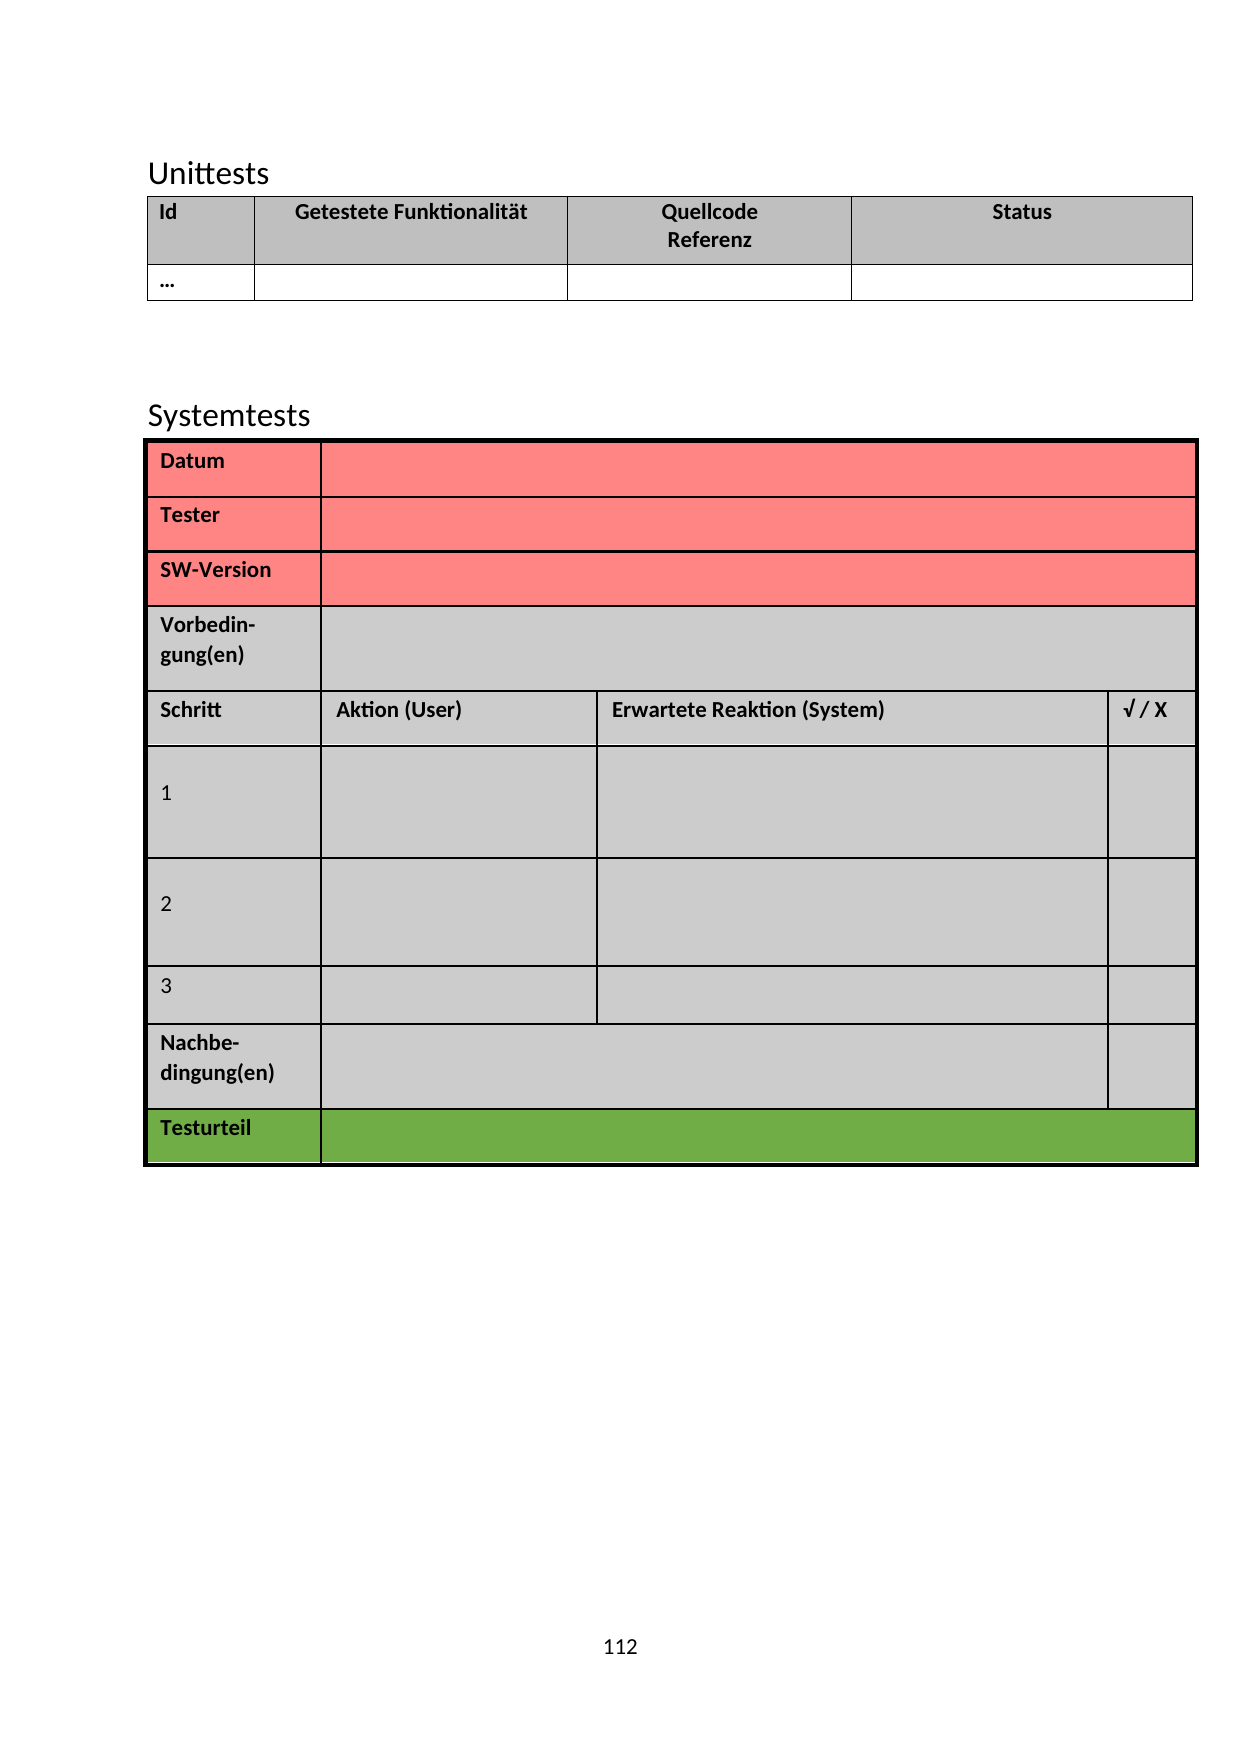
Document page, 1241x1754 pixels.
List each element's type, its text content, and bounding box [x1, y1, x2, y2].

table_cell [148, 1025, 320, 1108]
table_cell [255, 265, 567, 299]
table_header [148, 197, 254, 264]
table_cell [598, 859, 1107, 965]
subtitle Unittests [148, 152, 1092, 193]
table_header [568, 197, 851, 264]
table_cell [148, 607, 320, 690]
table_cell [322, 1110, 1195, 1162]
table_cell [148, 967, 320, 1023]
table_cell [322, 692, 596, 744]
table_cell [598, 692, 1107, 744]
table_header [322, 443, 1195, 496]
subtitle Systemtests [148, 394, 1092, 435]
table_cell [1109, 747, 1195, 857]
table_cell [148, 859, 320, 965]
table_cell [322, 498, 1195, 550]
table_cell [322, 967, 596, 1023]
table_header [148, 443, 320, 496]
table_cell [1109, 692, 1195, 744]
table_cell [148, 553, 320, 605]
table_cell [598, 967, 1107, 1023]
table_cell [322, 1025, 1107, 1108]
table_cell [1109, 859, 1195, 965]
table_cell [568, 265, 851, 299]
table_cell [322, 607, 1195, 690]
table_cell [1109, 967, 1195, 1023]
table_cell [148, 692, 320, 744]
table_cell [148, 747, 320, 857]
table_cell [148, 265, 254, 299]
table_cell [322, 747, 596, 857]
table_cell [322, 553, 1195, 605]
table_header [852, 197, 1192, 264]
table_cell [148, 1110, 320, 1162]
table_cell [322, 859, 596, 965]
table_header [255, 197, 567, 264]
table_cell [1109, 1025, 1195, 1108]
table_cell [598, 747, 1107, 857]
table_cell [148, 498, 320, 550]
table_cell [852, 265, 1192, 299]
